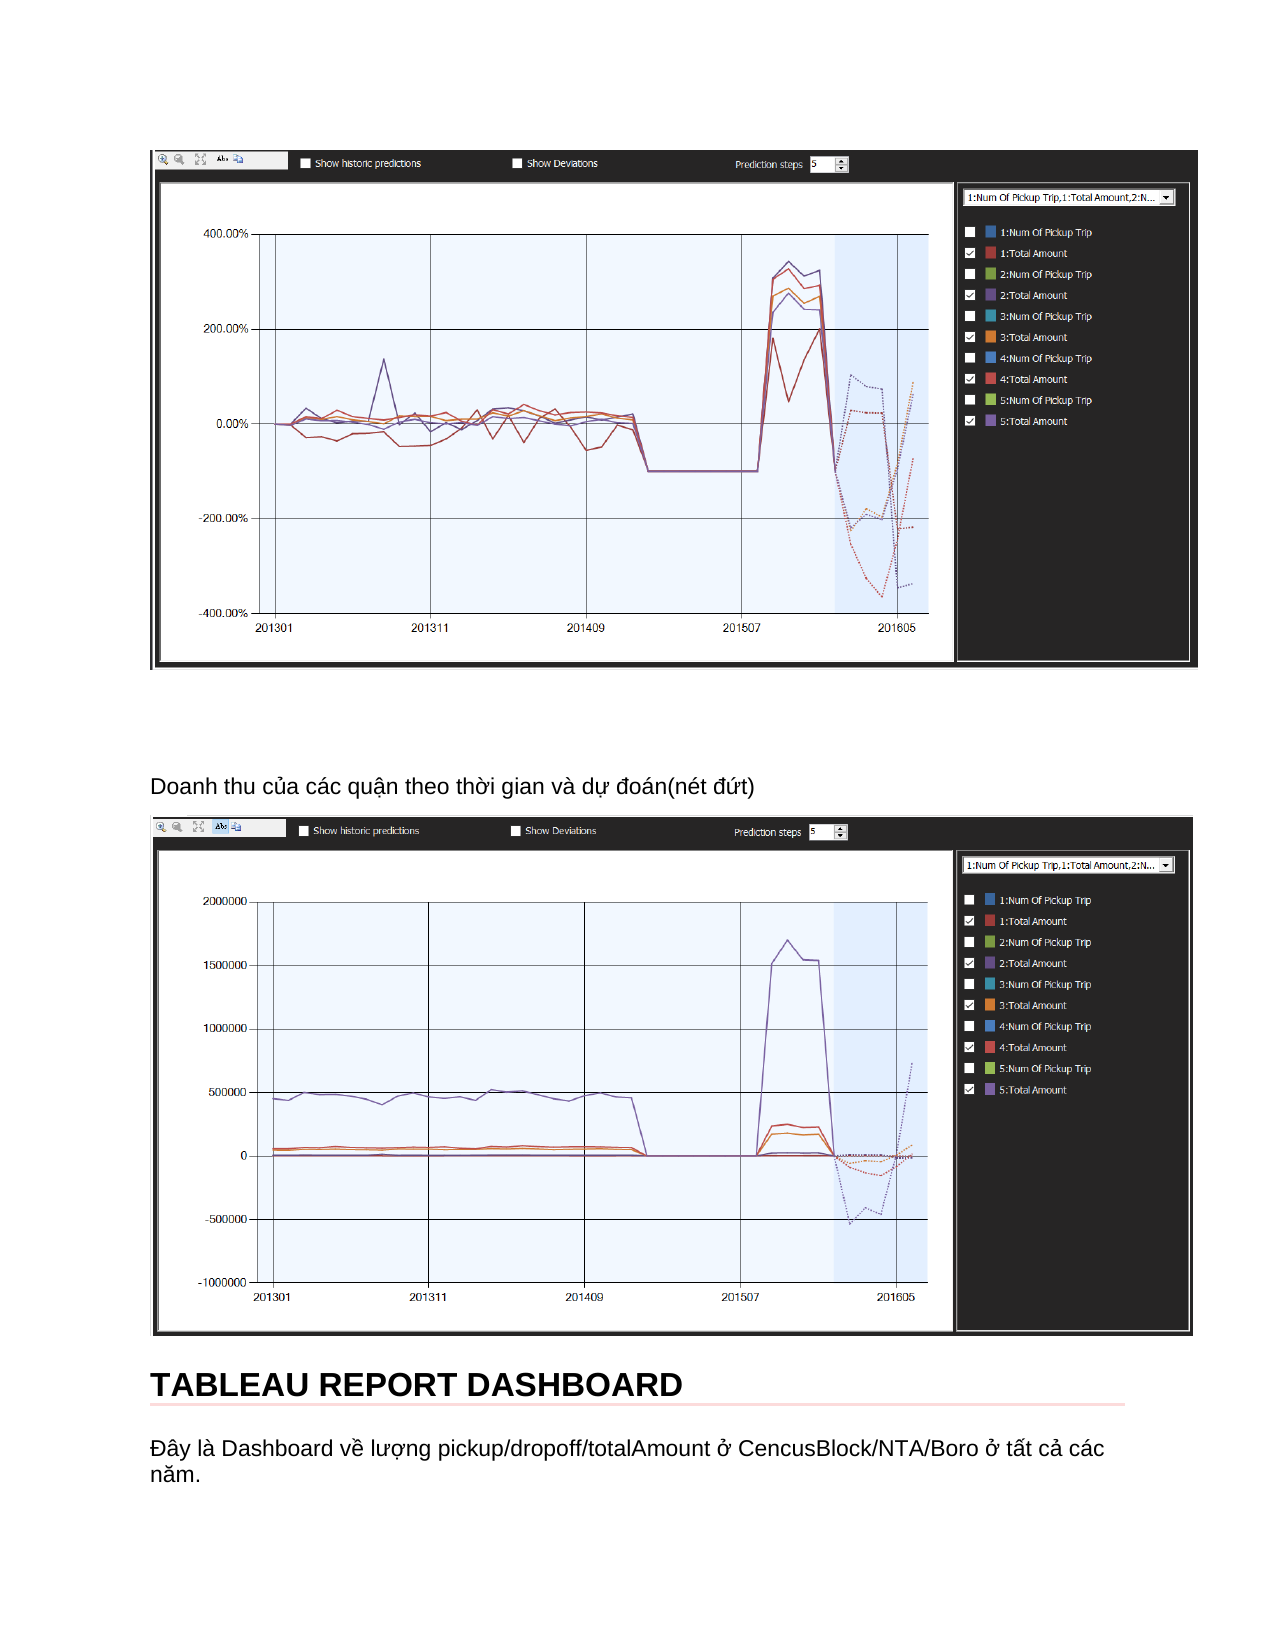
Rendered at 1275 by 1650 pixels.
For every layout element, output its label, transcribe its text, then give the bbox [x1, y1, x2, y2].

text Đây là Dashboard về lượng pickup/dropoff/totalAmount ở CencusBlock/NTA/Boro ở tất cả các năm. [150, 1435, 1125, 1487]
text Doanh thu của các quận theo thời gian và dự đoán(nét đứt) [150, 773, 1125, 799]
picture [150, 815, 1193, 1336]
subtitle TABLEAU REPORT DASHBOARD [150, 1365, 1125, 1403]
picture [150, 150, 1198, 670]
